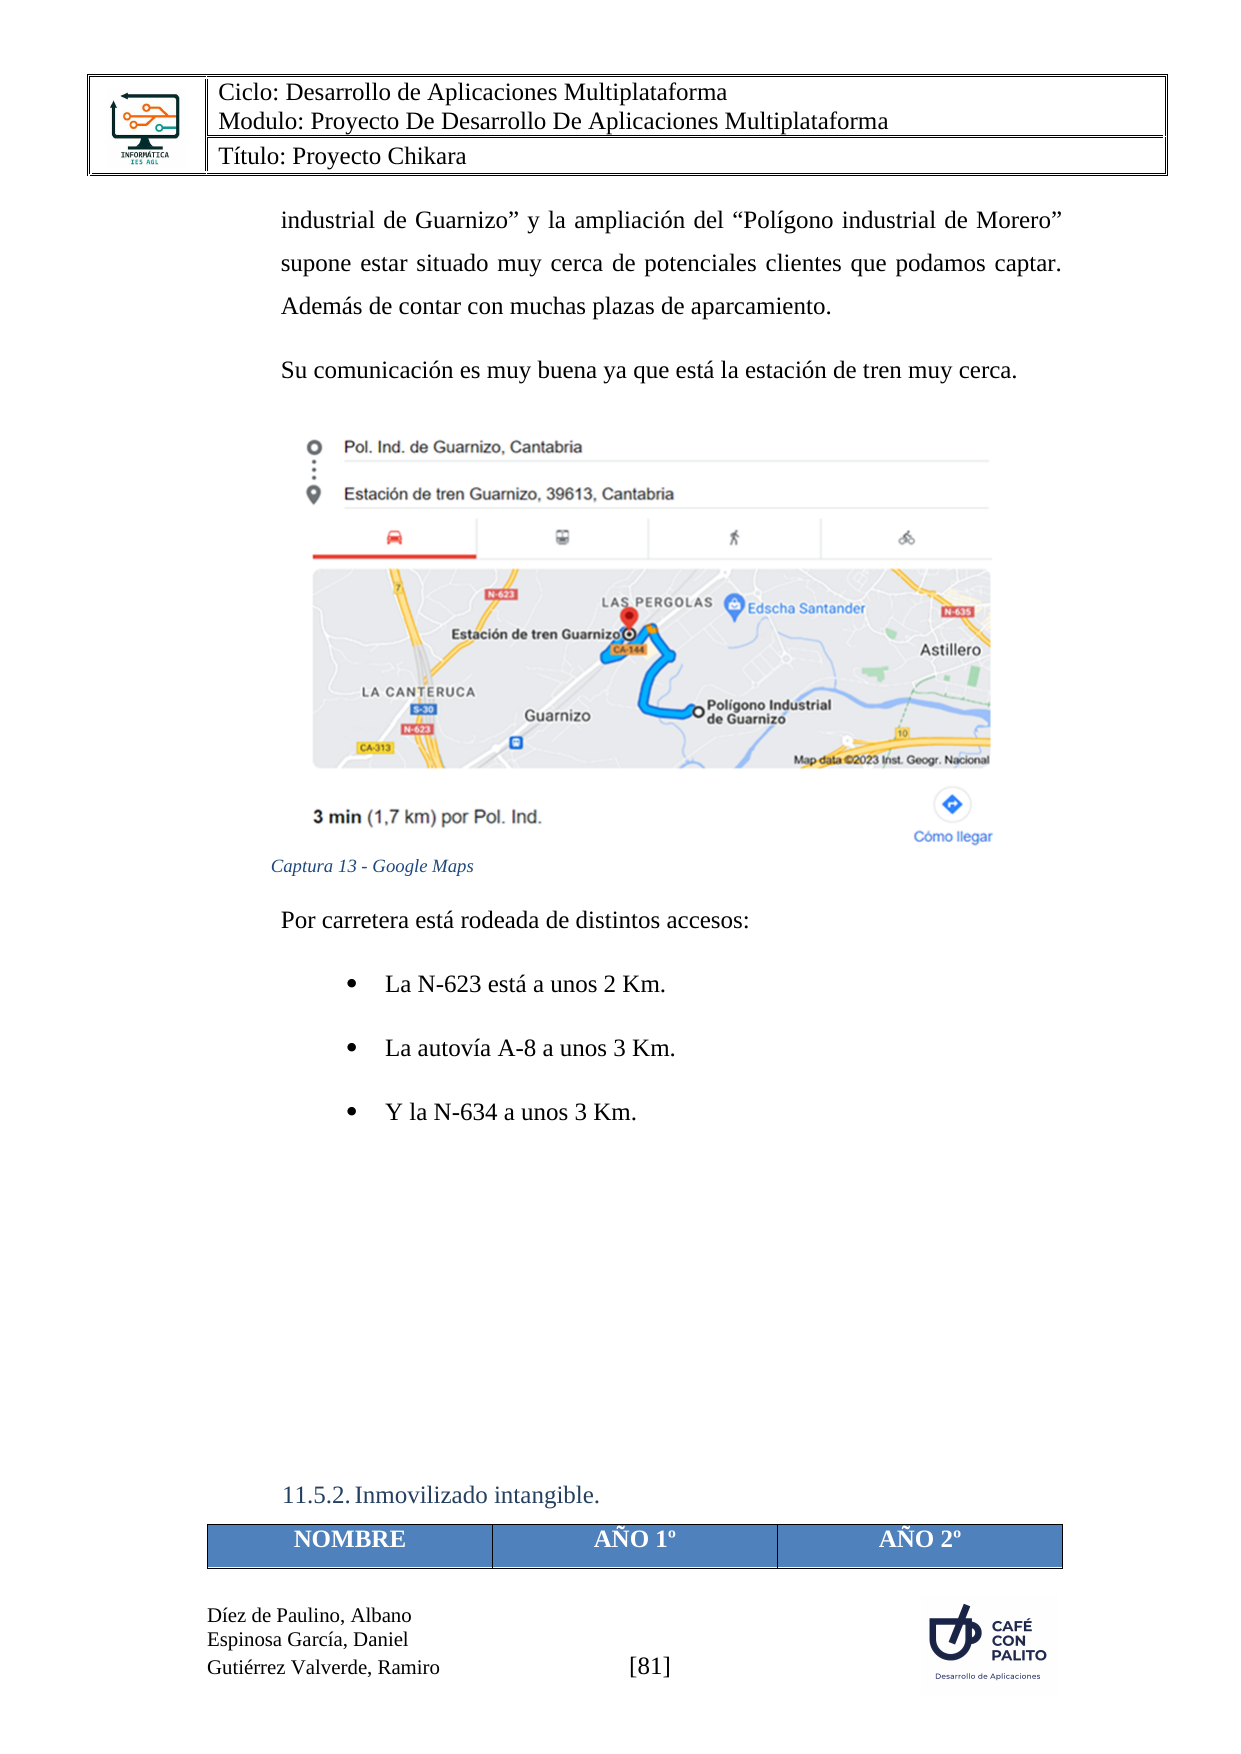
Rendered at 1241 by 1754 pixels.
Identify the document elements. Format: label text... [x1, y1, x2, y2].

table_header NOMBRE [208, 1525, 492, 1567]
list La autovía A-8 a unos 3 Km. [347, 1033, 1063, 1061]
picture [272, 421, 1023, 879]
picture [106, 87, 186, 168]
subtitle Inmovilizado intangible. [282, 1480, 1063, 1509]
table_header AÑO 1º [493, 1525, 777, 1567]
picture [921, 1595, 1058, 1695]
list Y la N-634 a unos 3 Km. [347, 1097, 1063, 1125]
table_header AÑO 2º [778, 1525, 1062, 1567]
text Su comunicación es muy buena ya que está la estación de tren muy cerca. [281, 355, 1063, 384]
list La N-623 está a unos 2 Km. [347, 969, 1063, 997]
